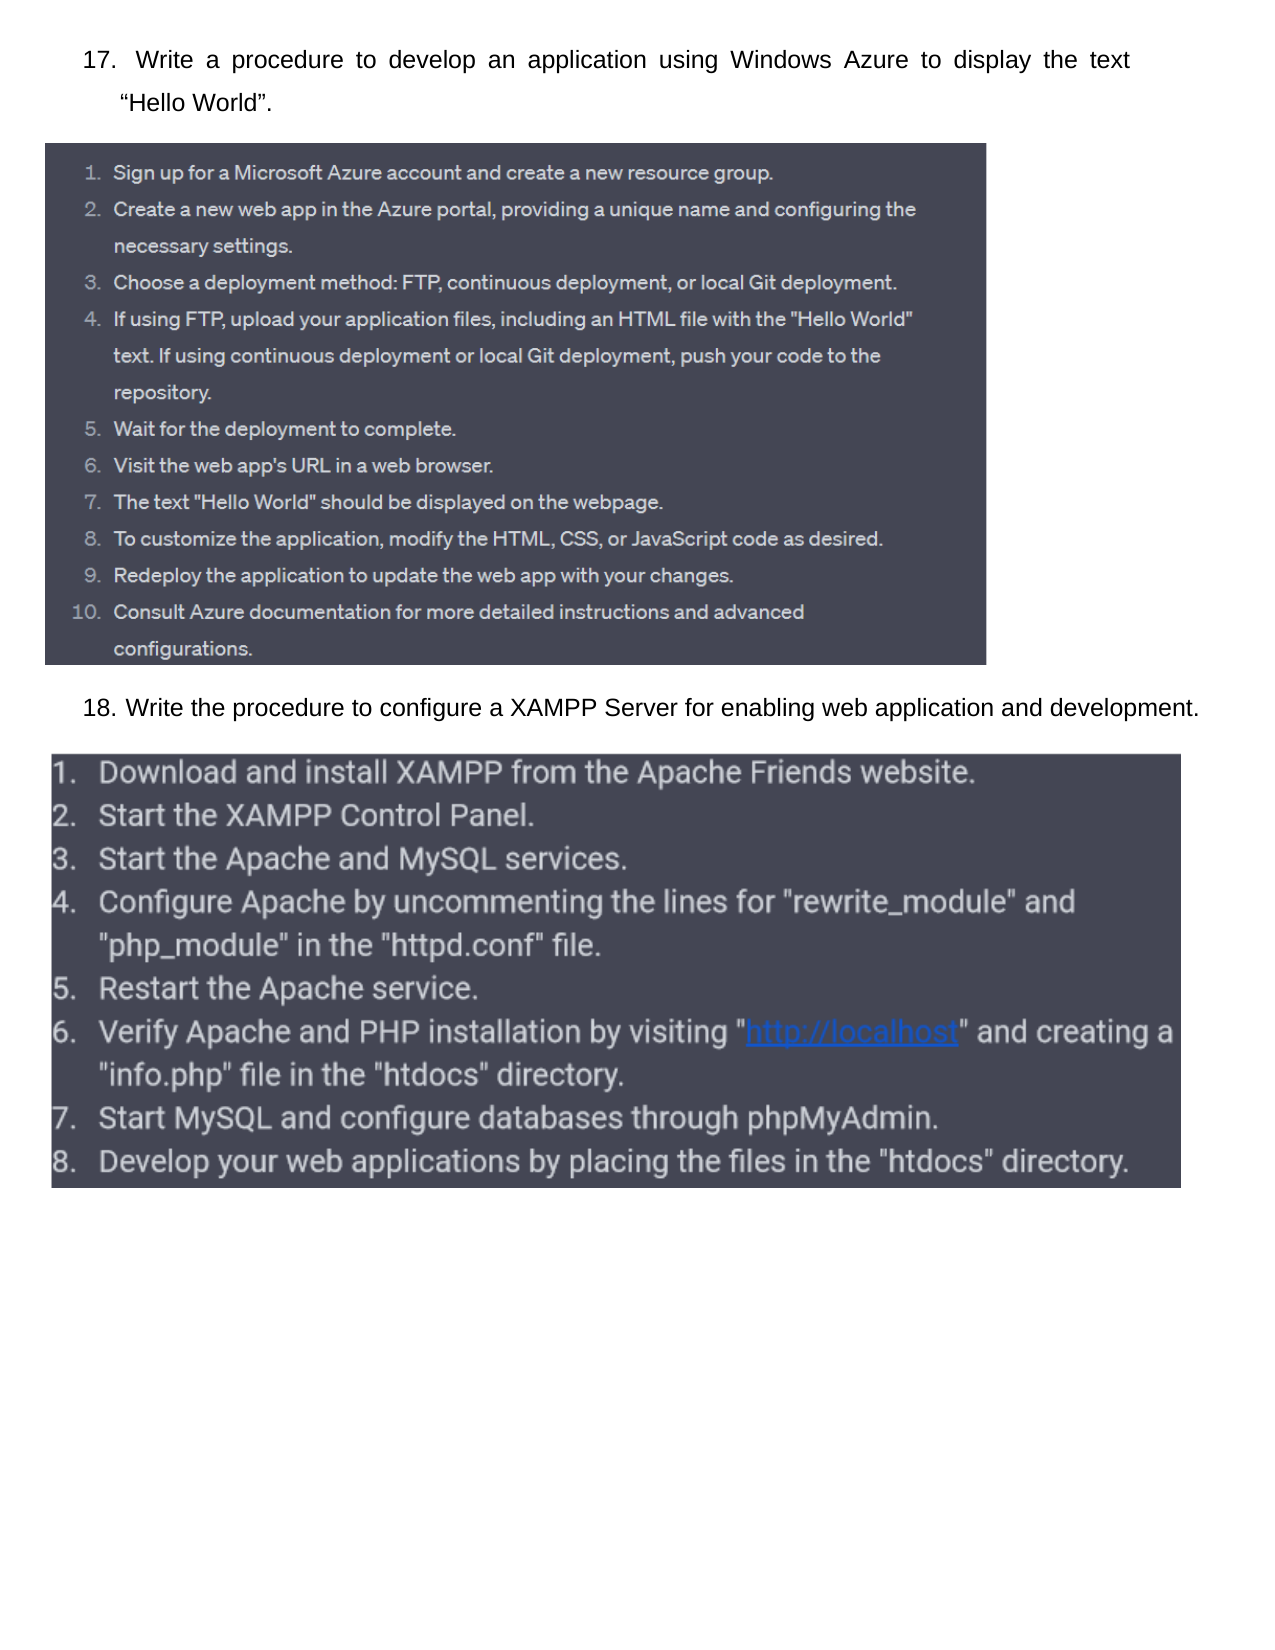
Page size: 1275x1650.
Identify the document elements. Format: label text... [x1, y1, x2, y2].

picture [45, 748, 1181, 1188]
subtitle 18. Write the procedure to configure a XAMPP Server for enabling web application and development. [82, 693, 1215, 722]
subtitle 17. Write a procedure to develop an application using Windows Azure to display the text “Hello World”. [82, 45, 1215, 117]
picture [45, 143, 987, 665]
